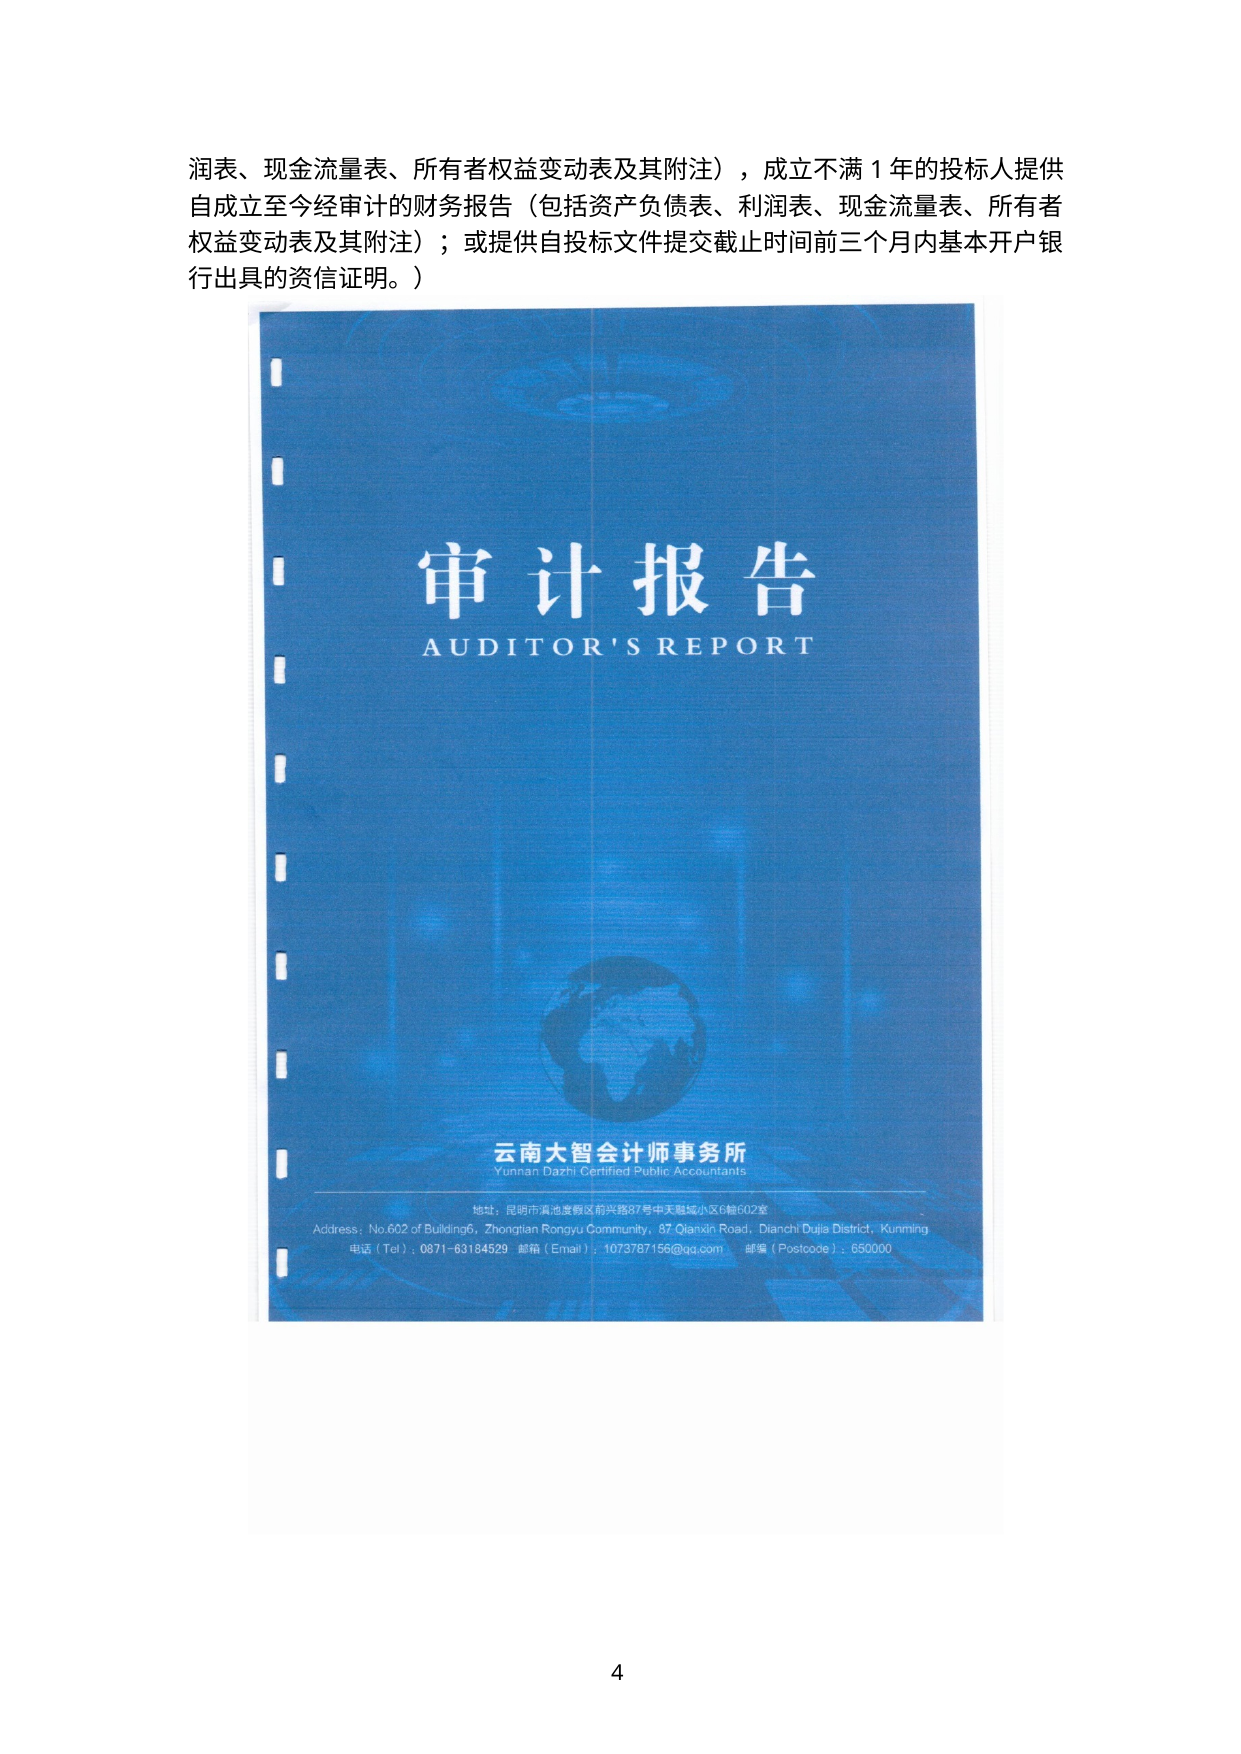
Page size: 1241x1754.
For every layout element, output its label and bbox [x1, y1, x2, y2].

text [188, 150, 1064, 295]
picture [247, 295, 1005, 1541]
